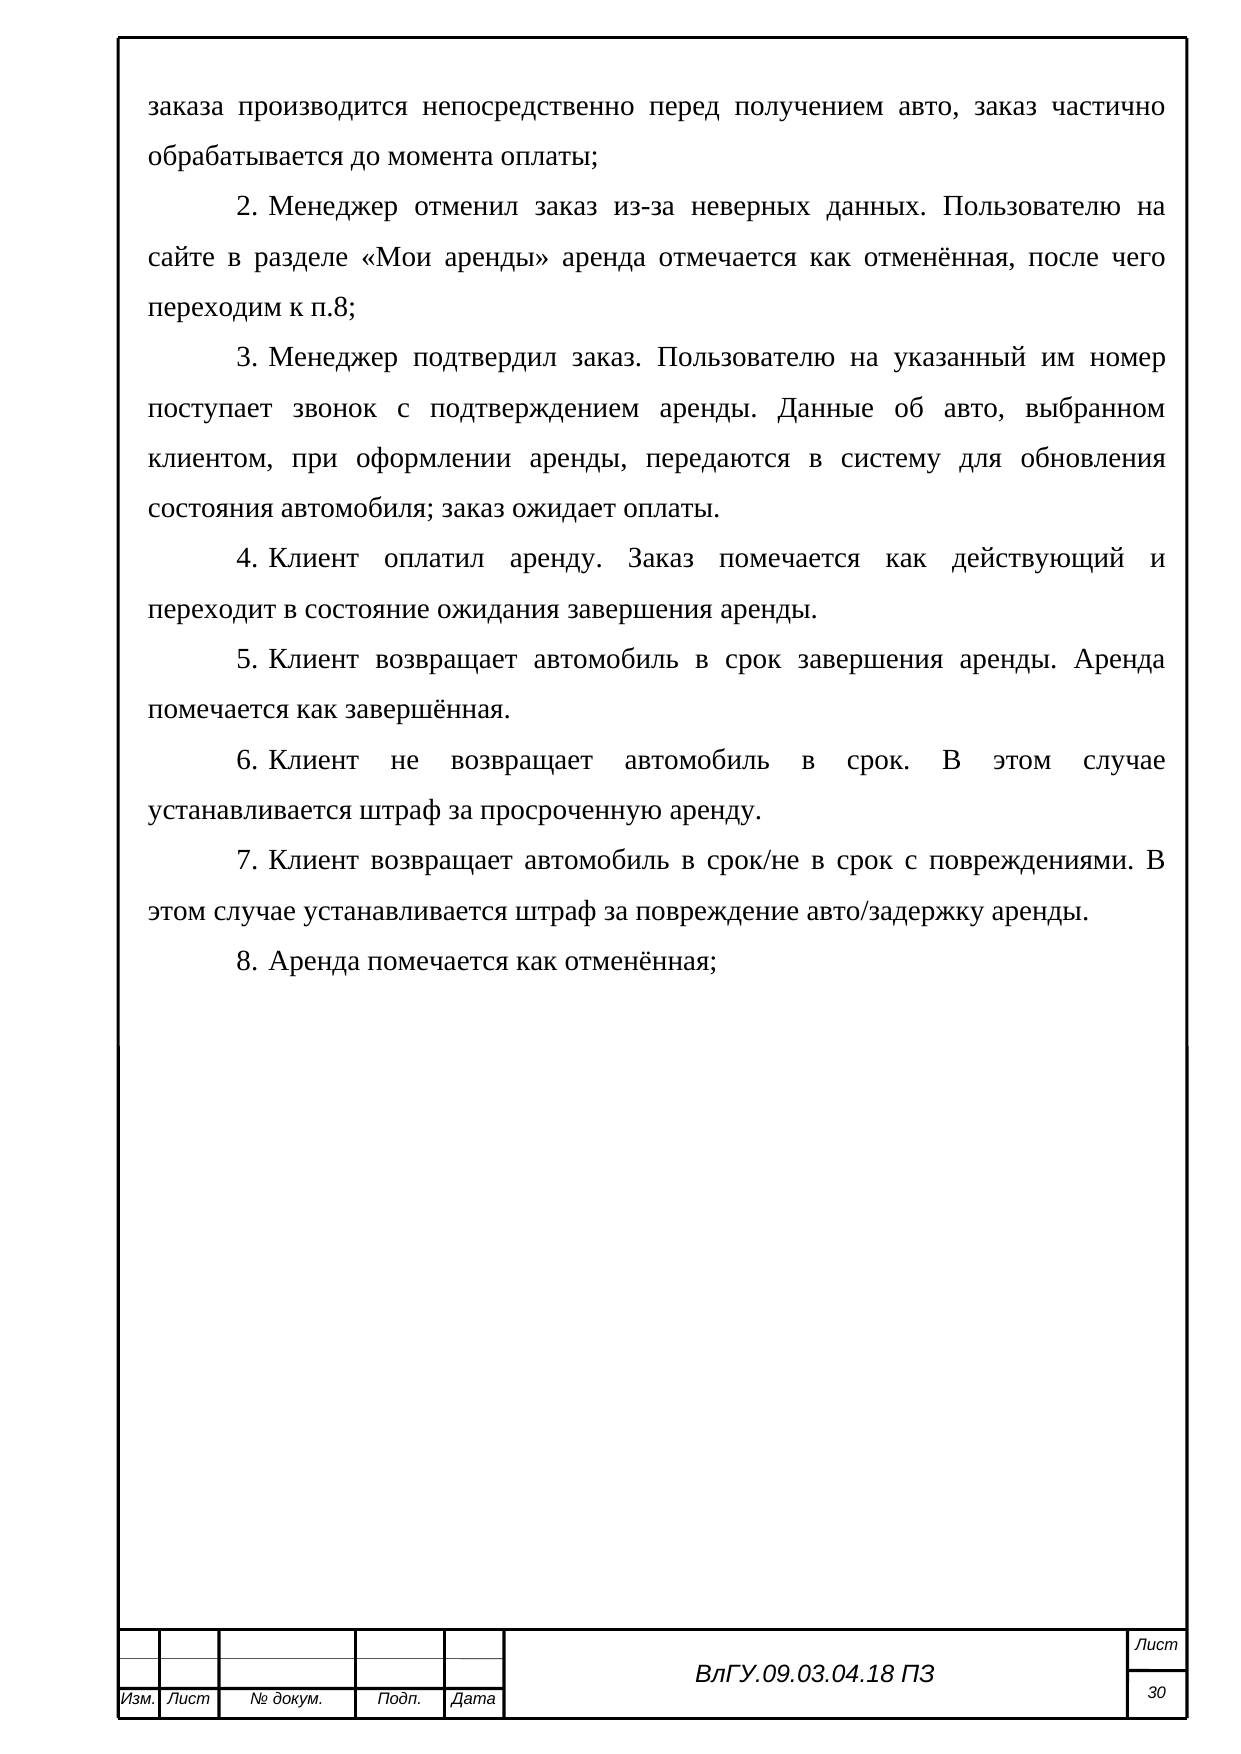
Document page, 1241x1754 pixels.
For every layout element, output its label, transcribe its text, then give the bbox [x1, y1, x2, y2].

list Клиент возвращает автомобиль в срок/не в срок с повреждениями. В этом случае устанавливается штраф за повреждение авто/задержку аренды. [148, 842, 1167, 926]
list Аренда помечается как отменённая; [148, 943, 1167, 977]
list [148, 88, 1167, 172]
list Клиент возвращает автомобиль в срок завершения аренды. Аренда помечается как завершённая. [148, 641, 1167, 725]
list Клиент не возвращает автомобиль в срок. В этом случае устанавливается штраф за просроченную аренду. [148, 742, 1167, 826]
list Менеджер отменил заказ из-за неверных данных. Пользователю на сайте в разделе «Мои аренды» аренда отмечается как отменённая, после чего переходим к п.8; [148, 188, 1167, 323]
list Менеджер подтвердил заказ. Пользователю на указанный им номер поступает звонок с подтверждением аренды. Данные об авто, выбранном клиентом, при оформлении аренды, передаются в систему для обновления состояния автомобиля; заказ ожидает оплаты. [148, 339, 1167, 524]
list Клиент оплатил аренду. Заказ помечается как действующий и переходит в состояние ожидания завершения аренды. [148, 541, 1167, 624]
